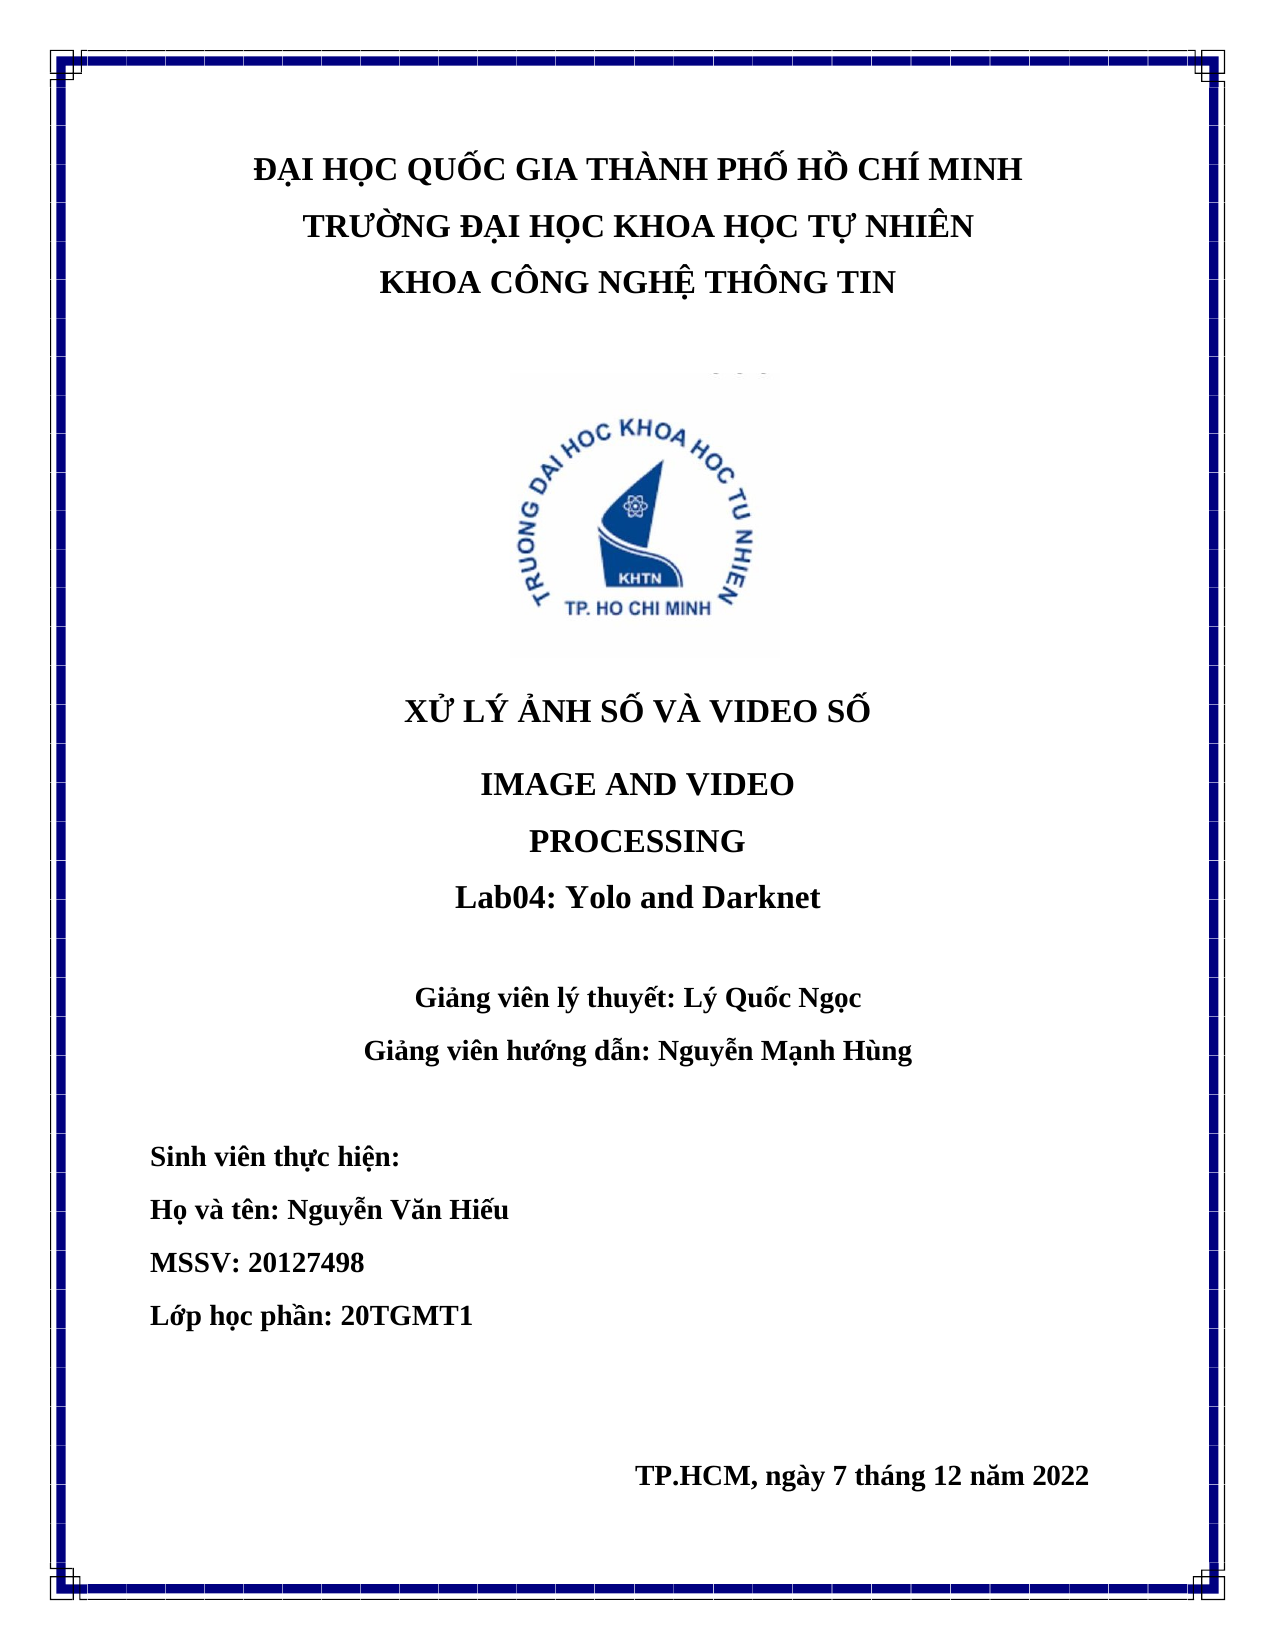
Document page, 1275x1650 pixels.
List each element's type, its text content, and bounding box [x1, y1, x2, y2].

text Họ và tên: Nguyễn Văn Hiếu MSSV: 20127498 [150, 1192, 510, 1279]
text KHOA CÔNG NGHỆ THÔNG TIN [252, 263, 1023, 301]
text Lớp học phần: 20TGMT1 [150, 1298, 1214, 1332]
text Sinh viên thực hiện: [150, 1139, 1214, 1173]
subtitle ĐẠI HỌC QUỐC GIA THÀNH PHỐ HỒ CHÍ MINH TRƯỜNG ĐẠI HỌC KHOA HỌC TỰ NHIÊN [253, 149, 1023, 244]
subtitle Lab04: Yolo and Darknet [252, 878, 1023, 916]
text Giảng viên lý thuyết: Lý Quốc Ngọc [358, 980, 918, 1014]
text TP.HCM, ngày 7 tháng 12 năm 2022 [635, 1458, 1214, 1491]
text Giảng viên hướng dẫn: Nguyễn Mạnh Hùng [358, 1033, 918, 1067]
picture [509, 373, 780, 658]
subtitle IMAGE AND VIDEO PROCESSING [369, 764, 905, 859]
